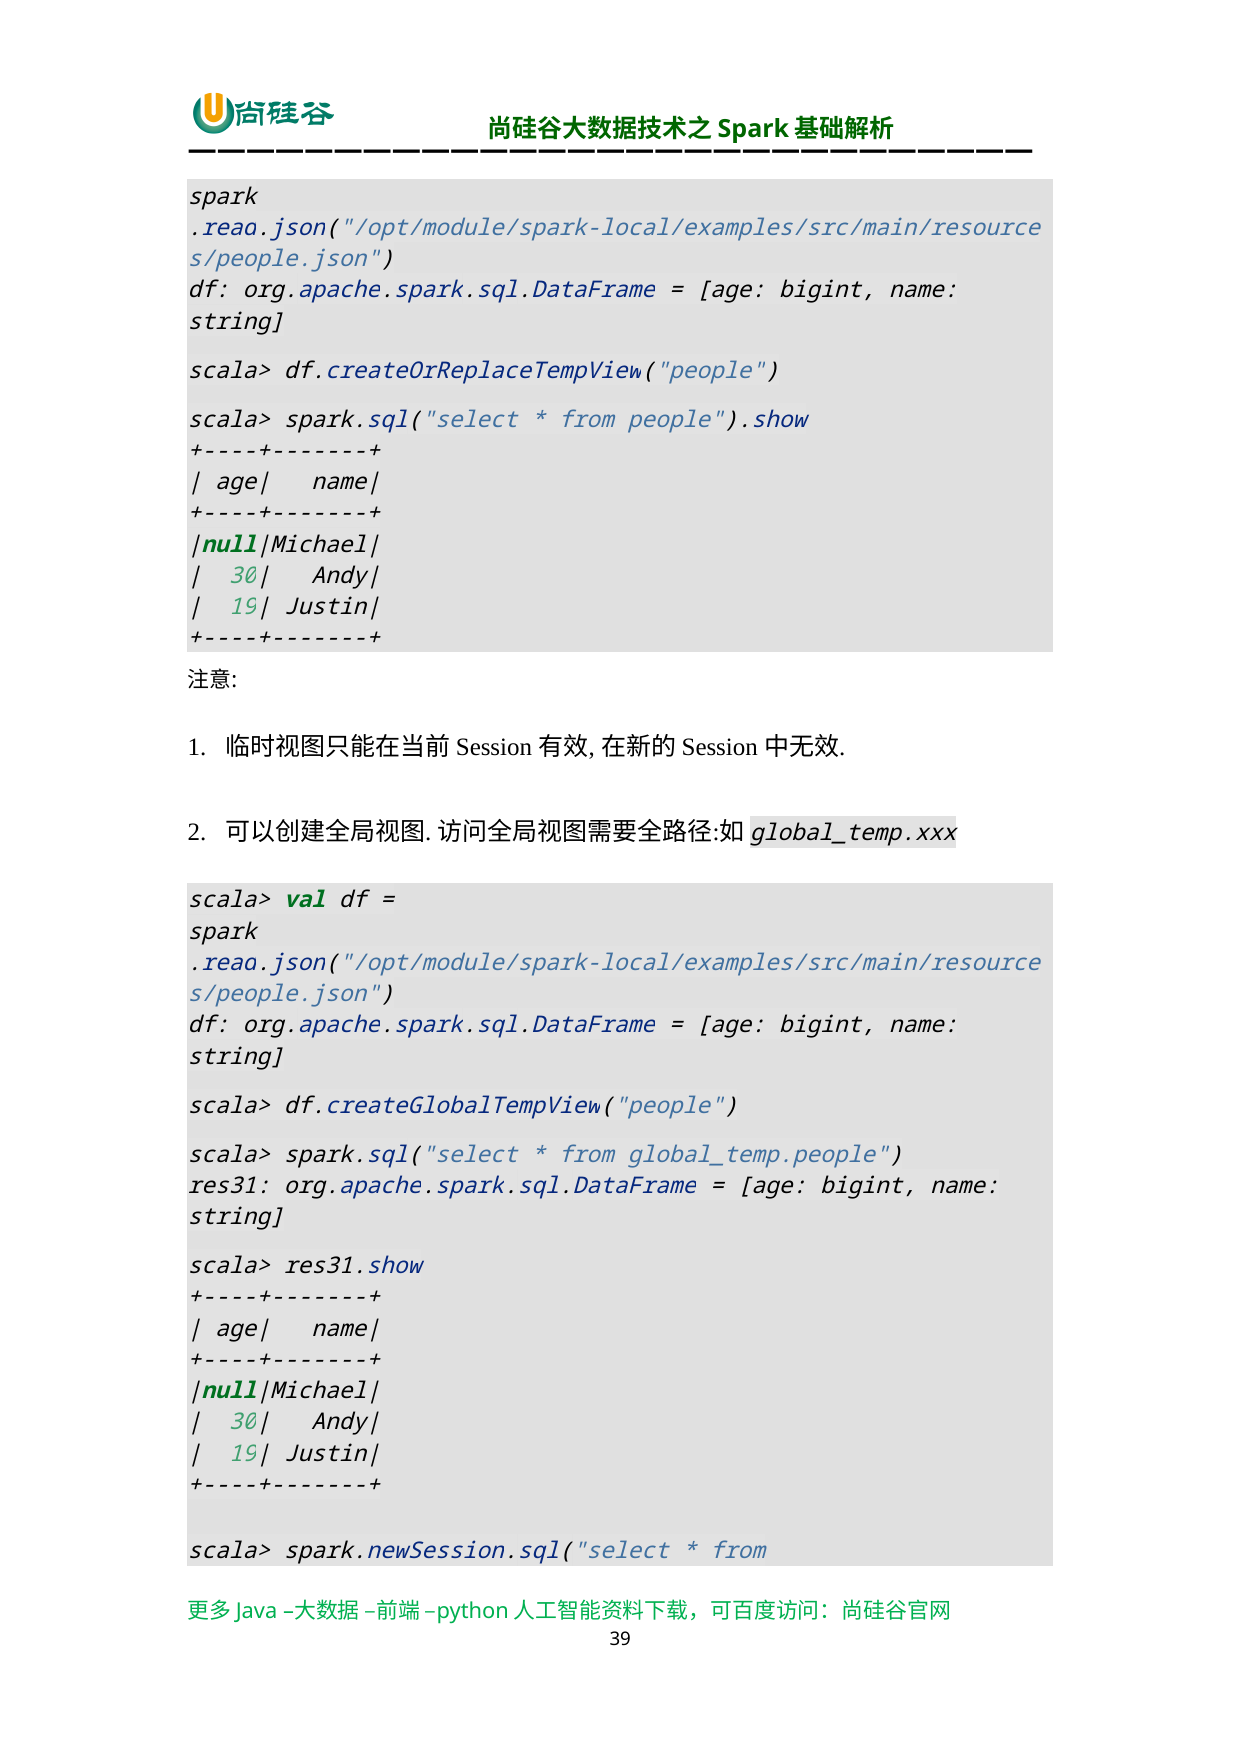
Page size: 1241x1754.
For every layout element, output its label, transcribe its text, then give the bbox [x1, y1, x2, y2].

text 注意: [187, 663, 1053, 695]
picture [187, 88, 338, 138]
list 可以创建全局视图. 访问全局视图需要全路径:如global_temp.xxx [187, 797, 1053, 862]
list 临时视图只能在当前 Session 有效, 在新的 Session 中无效. [187, 712, 1053, 777]
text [187, 883, 1053, 1566]
